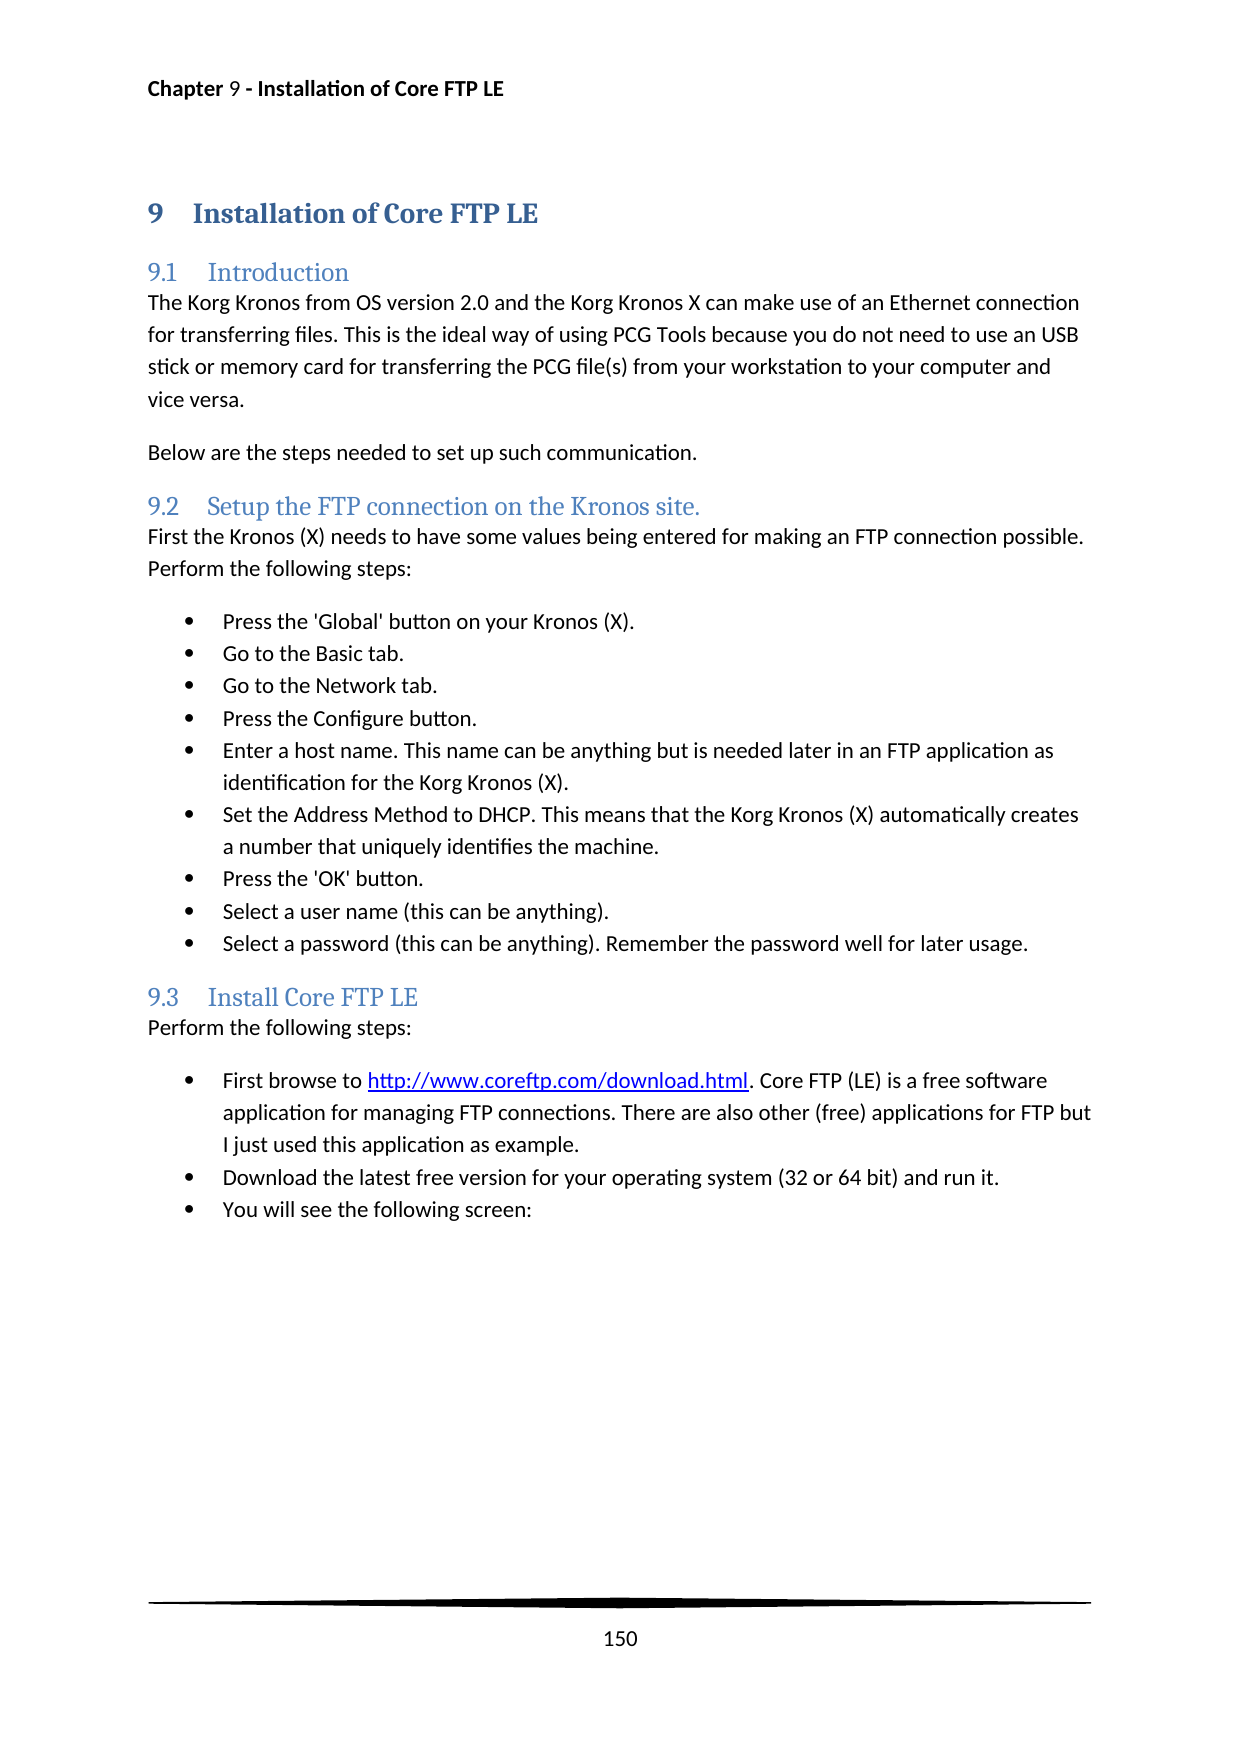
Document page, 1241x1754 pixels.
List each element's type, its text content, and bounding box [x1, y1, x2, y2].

text The Korg Kronos from OS version 2.0 and the Korg Kronos X can make use of an Ethernet connection for transferring files. This is the ideal way of using PCG Tools because you do not need to use an USB stick or memory card for transferring the PCG file(s) from your workstation to your computer and vice versa. [148, 288, 1093, 413]
list Press the 'OK' button. [185, 864, 1093, 893]
text Below are the steps needed to set up such communication. [148, 438, 1093, 466]
subtitle Introduction [148, 257, 1093, 288]
list Go to the Network tab. [185, 671, 1093, 699]
subtitle Installation of Core FTP LE [148, 198, 1093, 231]
subtitle Install Core FTP LE [148, 982, 1093, 1013]
subtitle Setup the FTP connection on the Kronos site. [148, 491, 1093, 522]
list First browse to http://www.coreftp.com/download.html. Core FTP (LE) is a free software application for managing FTP connections. There are also other (free) applications for FTP but I just used this application as example. [185, 1066, 1093, 1158]
list Press the 'Global' button on your Kronos (X). [185, 607, 1093, 635]
text First the Kronos (X) needs to have some values being entered for making an FTP connection possible. Perform the following steps: [148, 522, 1093, 582]
list You will see the following screen: [185, 1195, 1093, 1223]
list Download the latest free version for your operating system (32 or 64 bit) and run it. [185, 1163, 1093, 1191]
list Select a user name (this can be anything). [185, 897, 1093, 925]
list Press the Configure button. [185, 704, 1093, 732]
list Go to the Basic tab. [185, 639, 1093, 667]
list Select a password (this can be anything). Remember the password well for later usage. [185, 929, 1093, 957]
list Enter a host name. This name can be anything but is needed later in an FTP application as identification for the Korg Kronos (X). [185, 736, 1093, 796]
list Set the Address Method to DHCP. This means that the Korg Kronos (X) automatically creates a number that uniquely identifies the machine. [185, 800, 1093, 860]
text Perform the following steps: [148, 1013, 1093, 1041]
